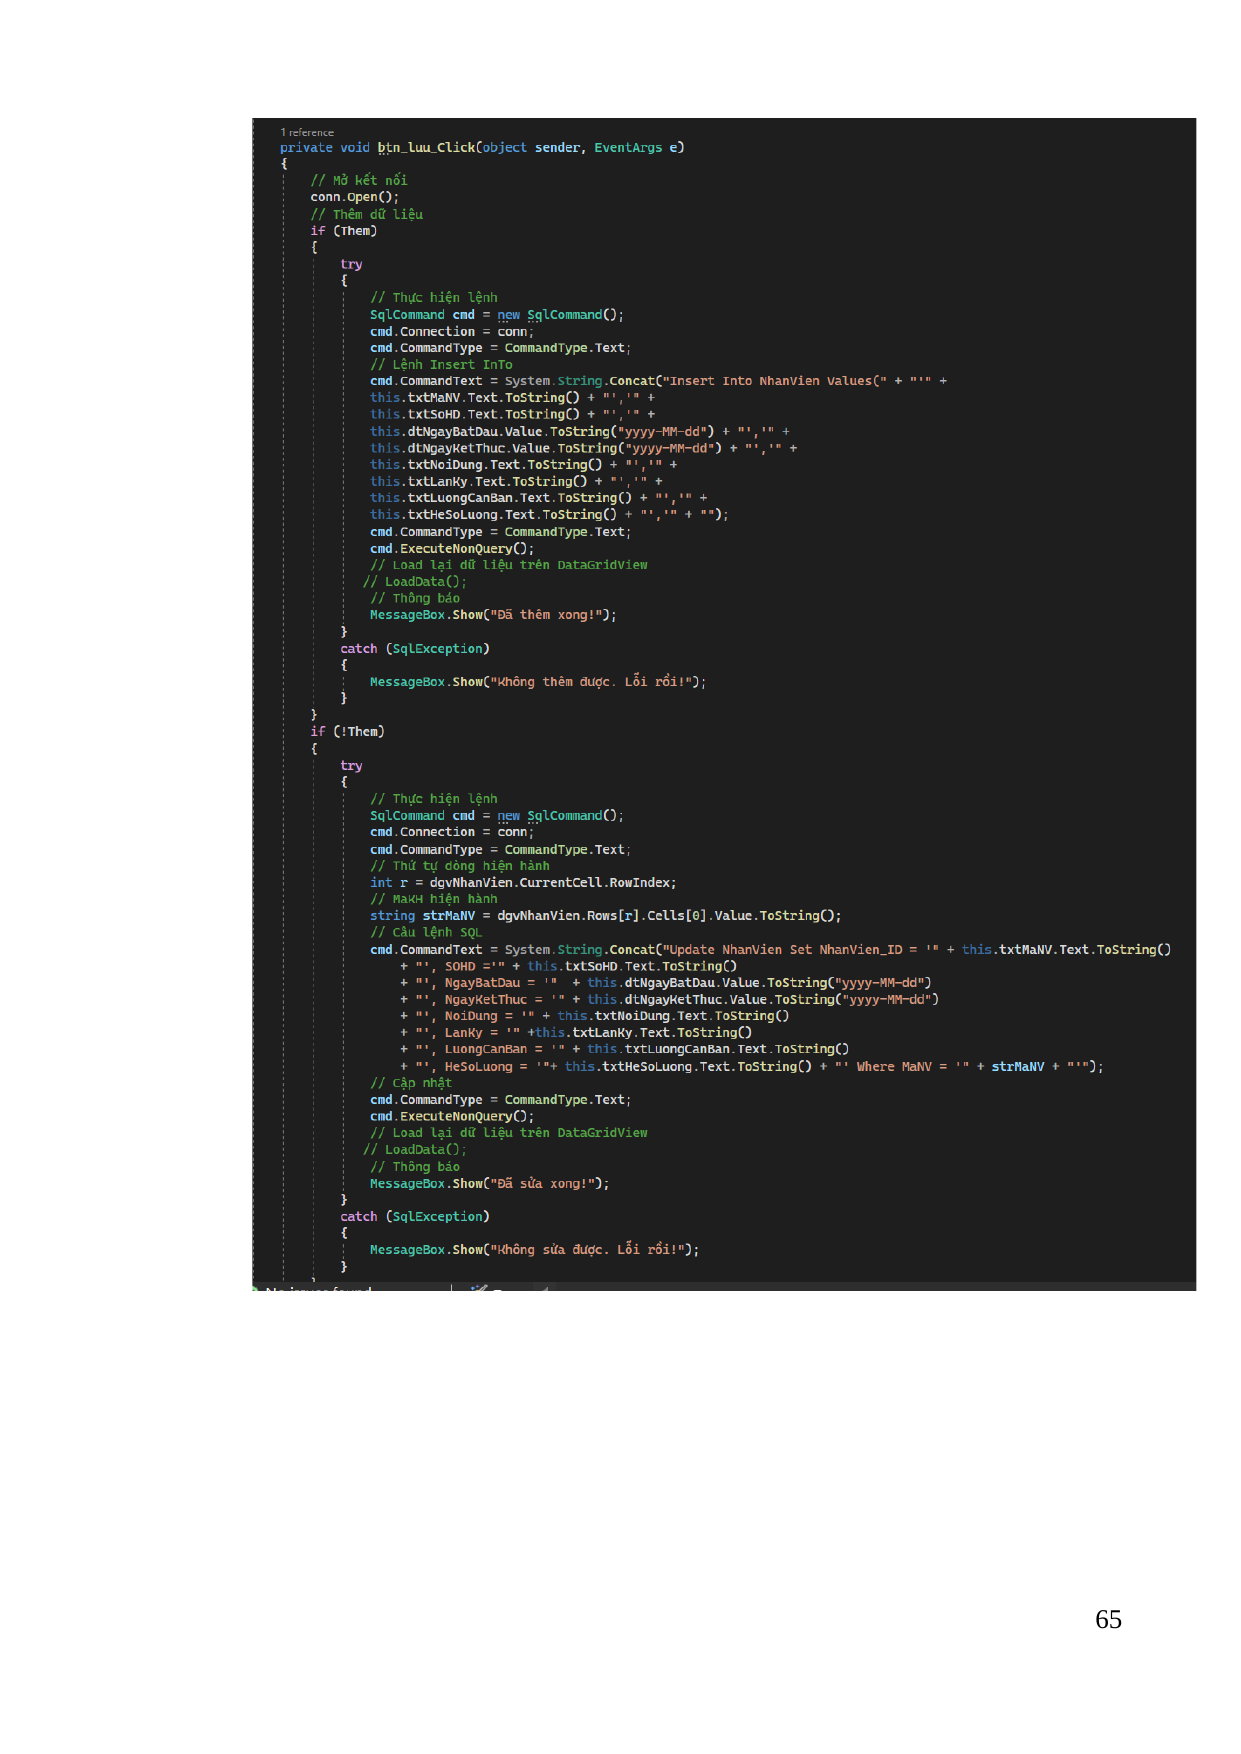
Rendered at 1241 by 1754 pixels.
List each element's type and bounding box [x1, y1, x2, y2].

picture [252, 118, 1197, 1291]
